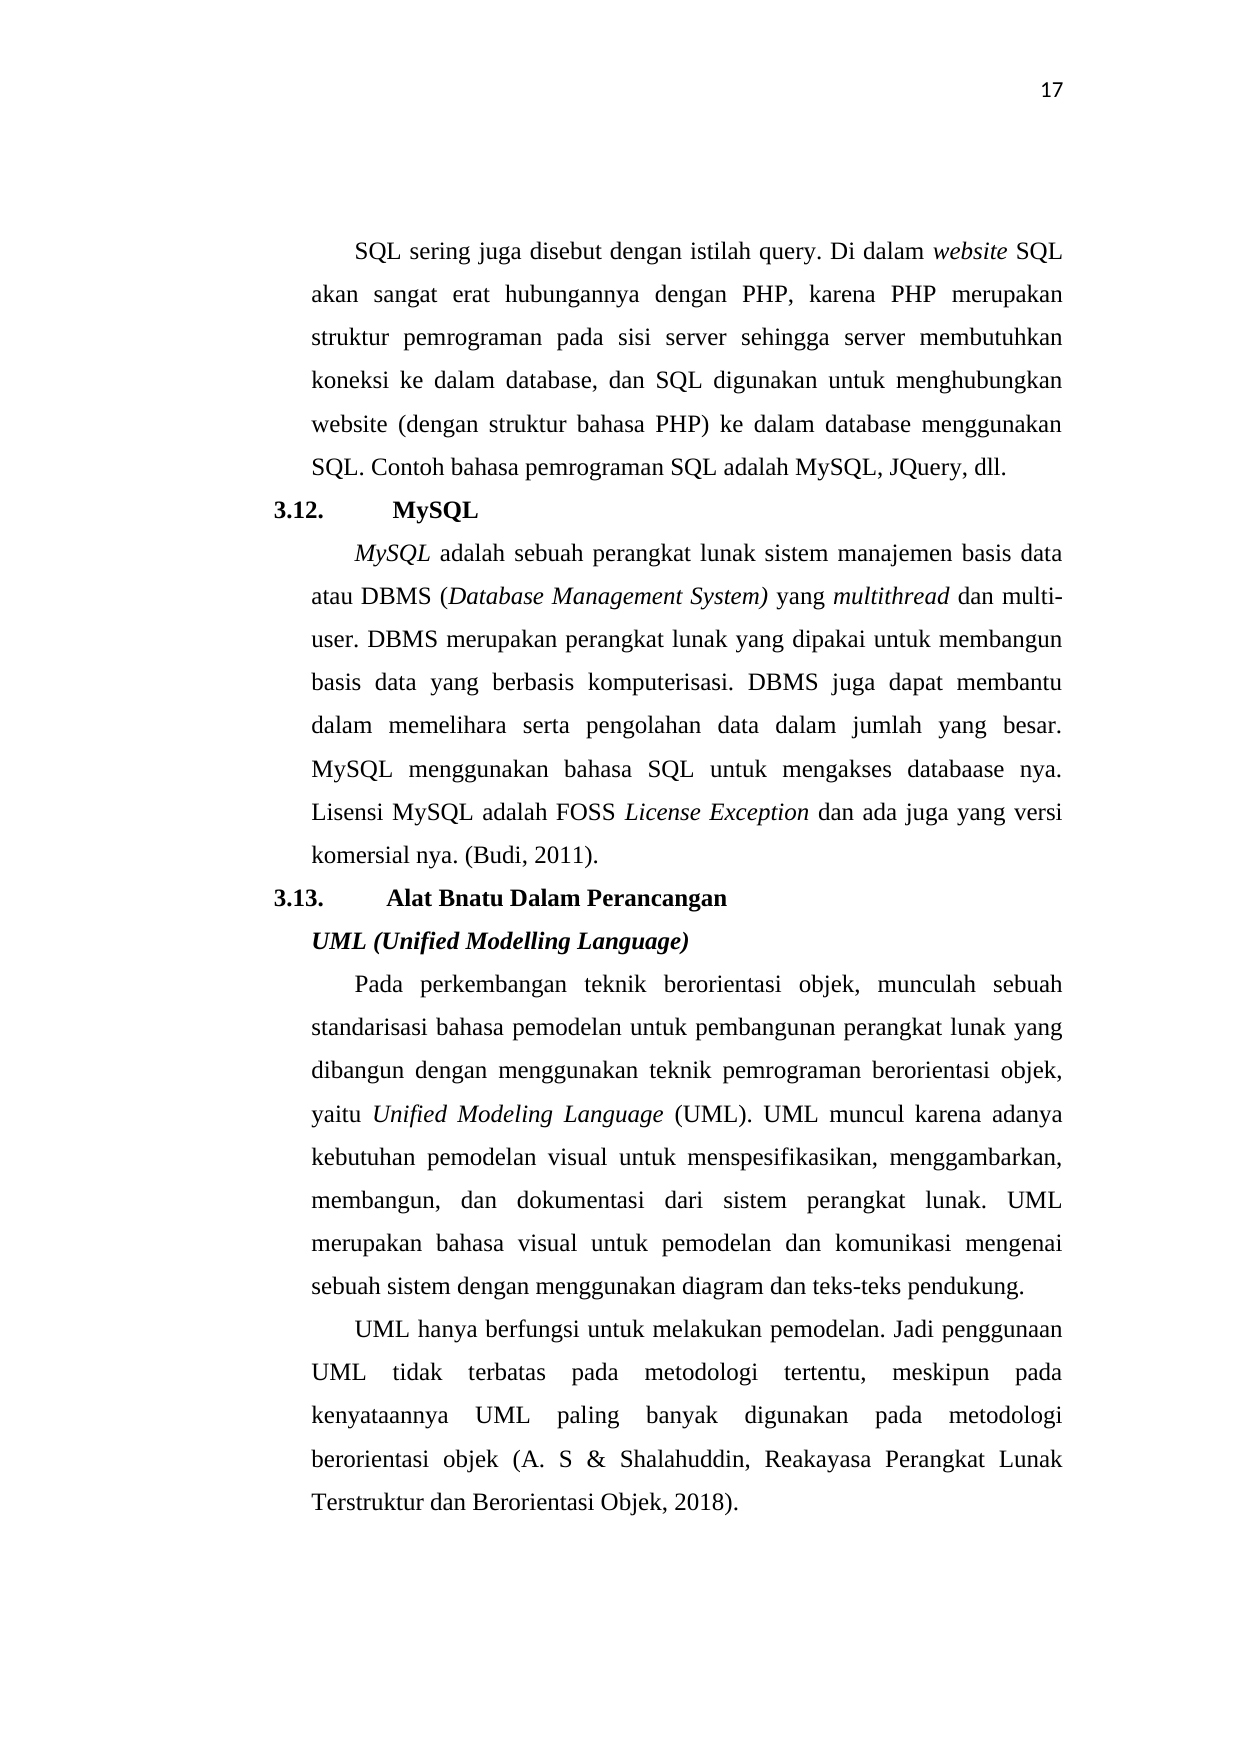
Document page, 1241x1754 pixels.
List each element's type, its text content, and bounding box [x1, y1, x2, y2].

list Pada perkembangan teknik berorientasi objek, munculah sebuah standarisasi bahasa pemodelan untuk pembangunan perangkat lunak yang dibangun dengan menggunakan teknik pemrograman berorientasi objek, yaitu Unified Modeling Language (UML). UML muncul karena adanya kebutuhan pemodelan visual untuk menspesifikasikan, menggambarkan, membangun, dan dokumentasi dari sistem perangkat lunak. UML merupakan bahasa visual untuk pemodelan dan komunikasi mengenai sebuah sistem dengan menggunakan diagram dan teks-teks pendukung. [311, 969, 1063, 1300]
list UML (Unified Modelling Language) [311, 926, 1063, 955]
list MySQL [274, 495, 1063, 524]
list MySQL adalah sebuah perangkat lunak sistem manajemen basis data atau DBMS (Database Management System) yang multithread dan multi-user. DBMS merupakan perangkat lunak yang dipakai untuk membangun basis data yang berbasis komputerisasi. DBMS juga dapat membantu dalam memelihara serta pengolahan data dalam jumlah yang besar. MySQL menggunakan bahasa SQL untuk mengakses databaase nya. Lisensi MySQL adalah FOSS License Exception dan ada juga yang versi komersial nya. (Budi, 2011). [311, 538, 1063, 869]
list SQL sering juga disebut dengan istilah query. Di dalam website SQL akan sangat erat hubungannya dengan PHP, karena PHP merupakan struktur pemrograman pada sisi server sehingga server membutuhkan koneksi ke dalam database, dan SQL digunakan untuk menghubungkan website (dengan struktur bahasa PHP) ke dalam database menggunakan SQL. Contoh bahasa pemrograman SQL adalah MySQL, JQuery, dll. [311, 236, 1063, 481]
list Alat Bnatu Dalam Perancangan [274, 883, 1063, 912]
list UML hanya berfungsi untuk melakukan pemodelan. Jadi penggunaan UML tidak terbatas pada metodologi tertentu, meskipun pada kenyataannya UML paling banyak digunakan pada metodologi berorientasi objek . [311, 1314, 1063, 1516]
